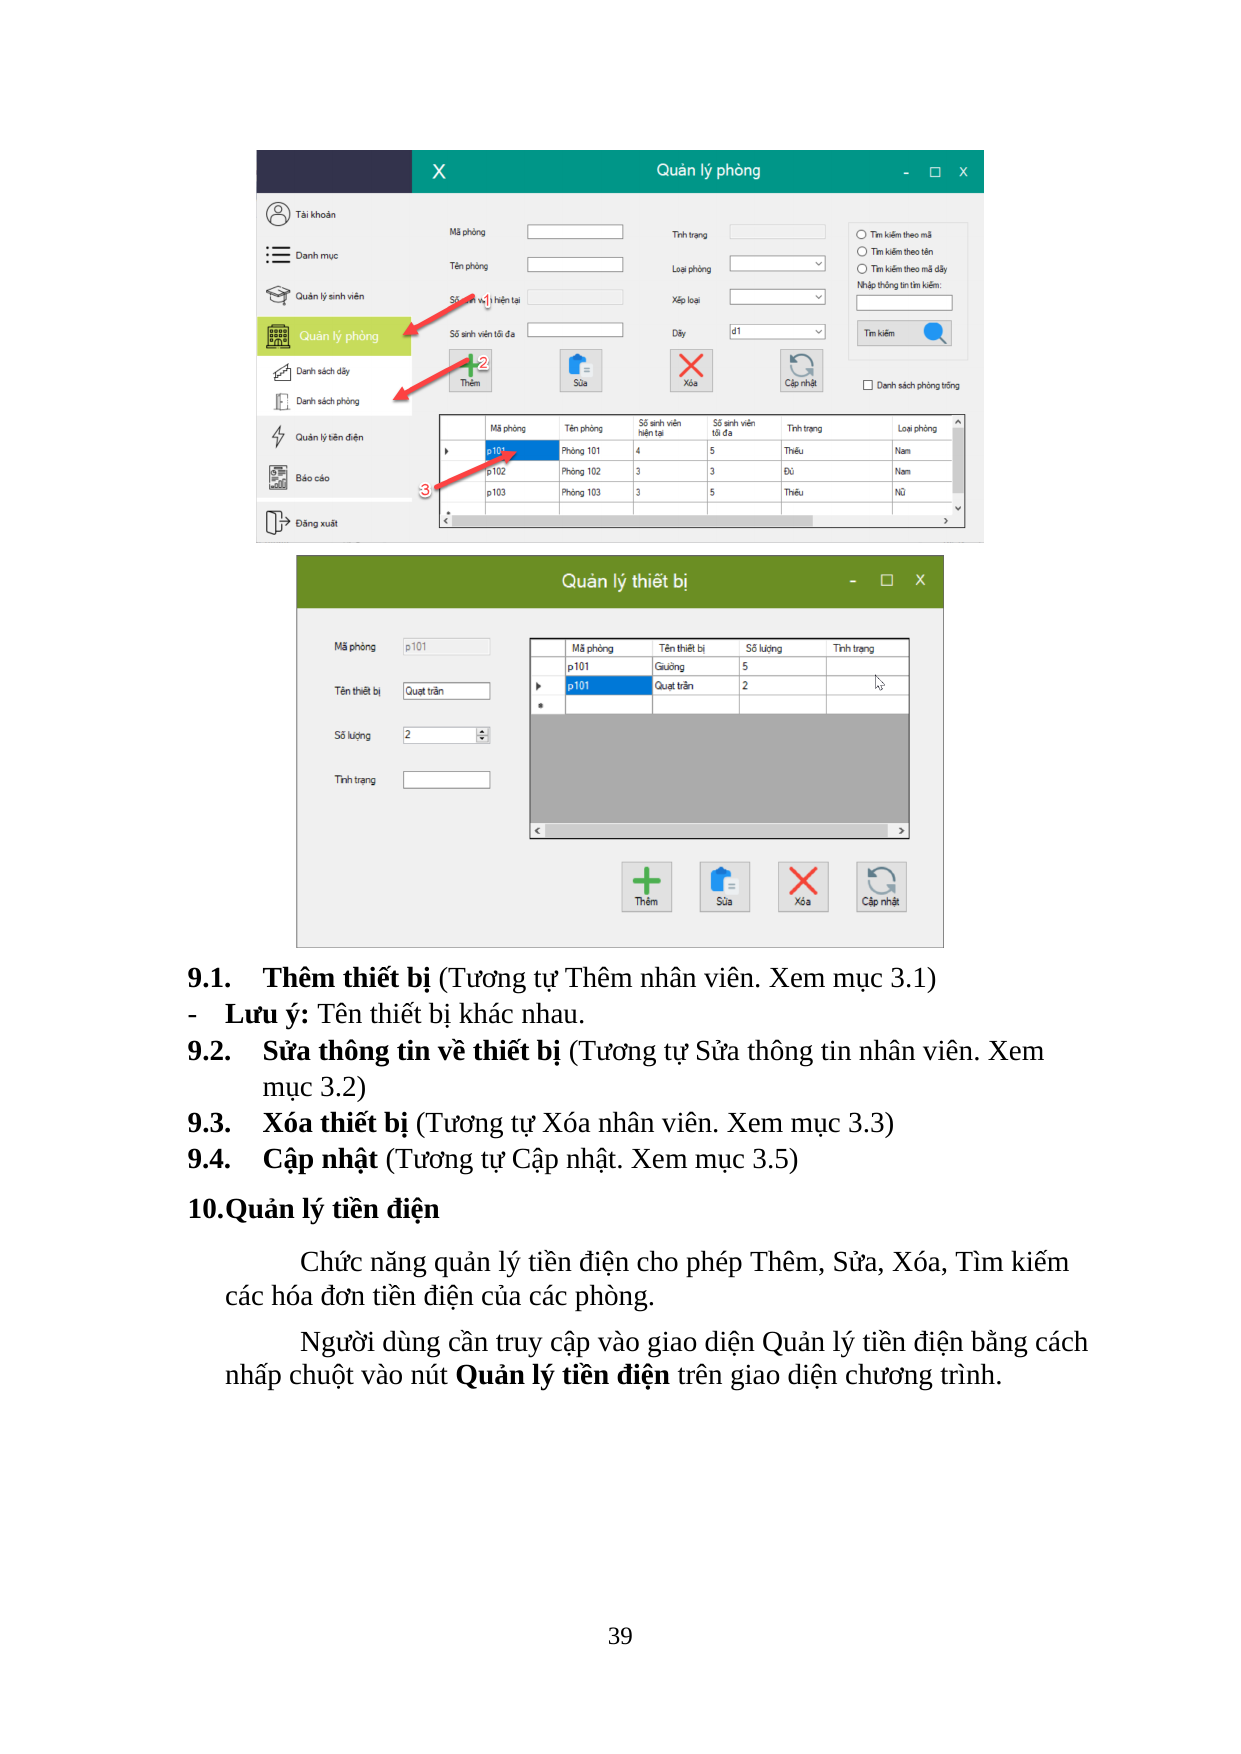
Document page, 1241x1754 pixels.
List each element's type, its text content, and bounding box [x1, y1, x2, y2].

list Thêm thiết bị (Tương tự Thêm nhân viên. Xem mục 3.1) [187, 960, 1090, 994]
list Sửa thông tin về thiết bị (Tương tự Sửa thông tin nhân viên. Xem mục 3.2) [187, 1033, 1090, 1102]
list Quản lý tiền điện [187, 1191, 1090, 1225]
list Cập nhật (Tương tự Cập nhật. Xem mục 3.5) [187, 1141, 1090, 1175]
text Chức năng quản lý tiền điện cho phép Thêm, Sửa, Xóa, Tìm kiếm các hóa đơn tiền điện của các phòng. [225, 1244, 1090, 1311]
text Người dùng cần truy cập vào giao diện Quản lý tiền điện bằng cách nhấp chuột vào nút Quản lý tiền điện trên giao diện chương trình. [225, 1324, 1090, 1391]
picture [256, 150, 984, 543]
list Xóa thiết bị (Tương tự Xóa nhân viên. Xem mục 3.3) [187, 1105, 1090, 1138]
picture [296, 555, 944, 948]
list Lưu ý: Tên thiết bị khác nhau. [187, 997, 1090, 1030]
